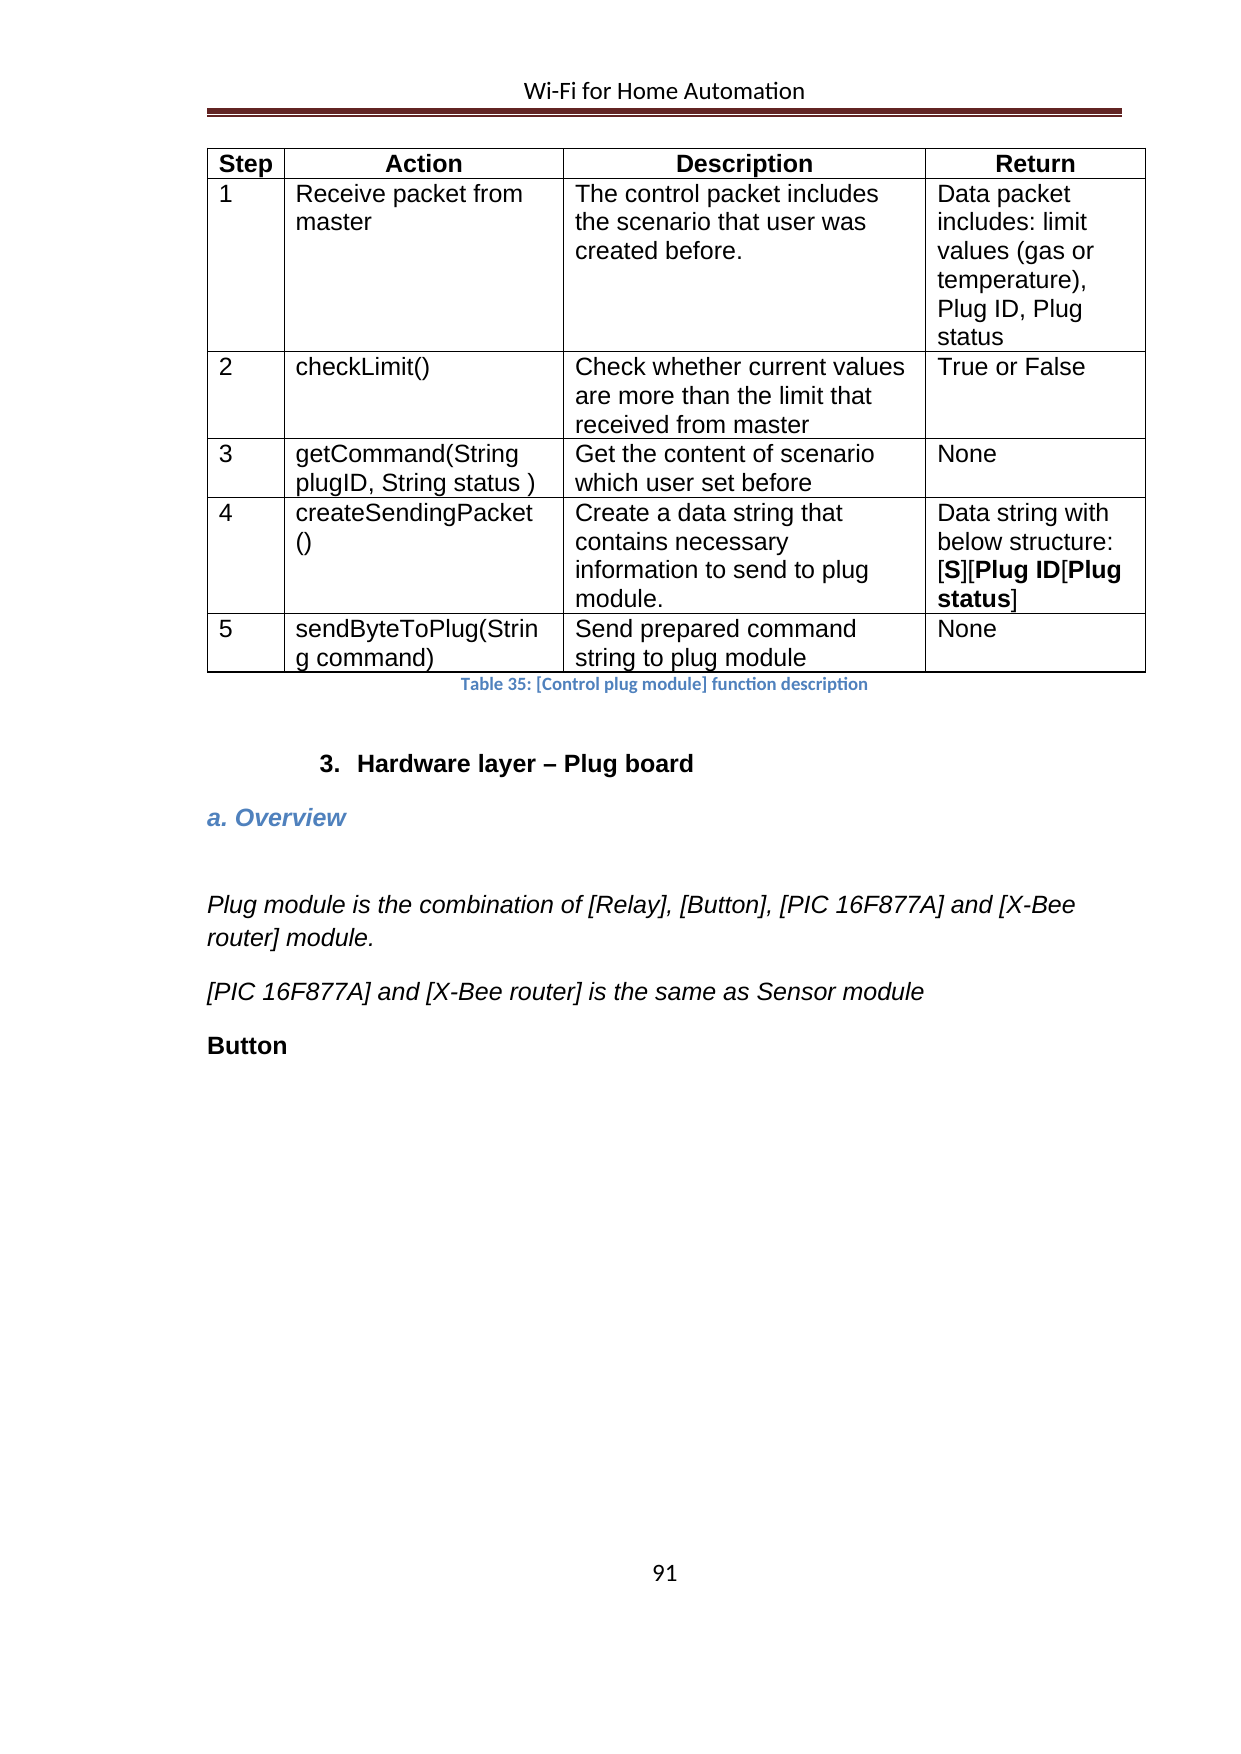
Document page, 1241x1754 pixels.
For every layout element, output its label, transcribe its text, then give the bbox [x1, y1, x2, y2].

table_header Description [564, 149, 925, 177]
text Button [207, 1031, 1122, 1059]
table_cell sendByteToPlug(String command) [285, 614, 563, 671]
list Hardware layer – Plug board [319, 749, 1122, 778]
table_cell None [926, 614, 1145, 671]
table_cell Receive packet from master [285, 179, 563, 351]
table_cell None [926, 439, 1145, 497]
table_cell Get the content of scenario which user set before [564, 439, 925, 497]
table_header Return [926, 149, 1145, 177]
table_cell The control packet includes the scenario that user was created before. [564, 179, 925, 351]
table_cell createSendingPacket () [285, 498, 563, 613]
table_header Step [208, 149, 284, 177]
table_cell Create a data string that contains necessary information to send to plug module. [564, 498, 925, 613]
subtitle a. Overview [207, 803, 1122, 832]
text [PIC 16F877A] and [X-Bee router] is the same as Sensor module [207, 977, 1122, 1006]
table_cell Data string with below structure: [S][Plug ID[Plug status] [926, 498, 1145, 613]
table_cell True or False [926, 352, 1145, 438]
table_cell Send prepared command string to plug module [564, 614, 925, 671]
table_header Action [285, 149, 563, 177]
table_cell 1 [208, 179, 284, 351]
table_cell Check whether current values are more than the limit that received from master [564, 352, 925, 438]
table_cell getCommand(String plugID, String status ) [285, 439, 563, 497]
table_cell checkLimit() [285, 352, 563, 438]
table_cell 4 [208, 498, 284, 613]
text Plug module is the combination of [Relay], [Button], [PIC 16F877A] and [X-Bee router] module. [207, 890, 1122, 952]
table_cell Data packet includes: limit values (gas or temperature), Plug ID, Plug status [926, 179, 1145, 351]
table_cell 3 [208, 439, 284, 497]
table_cell 2 [208, 352, 284, 438]
table_cell 5 [208, 614, 284, 671]
